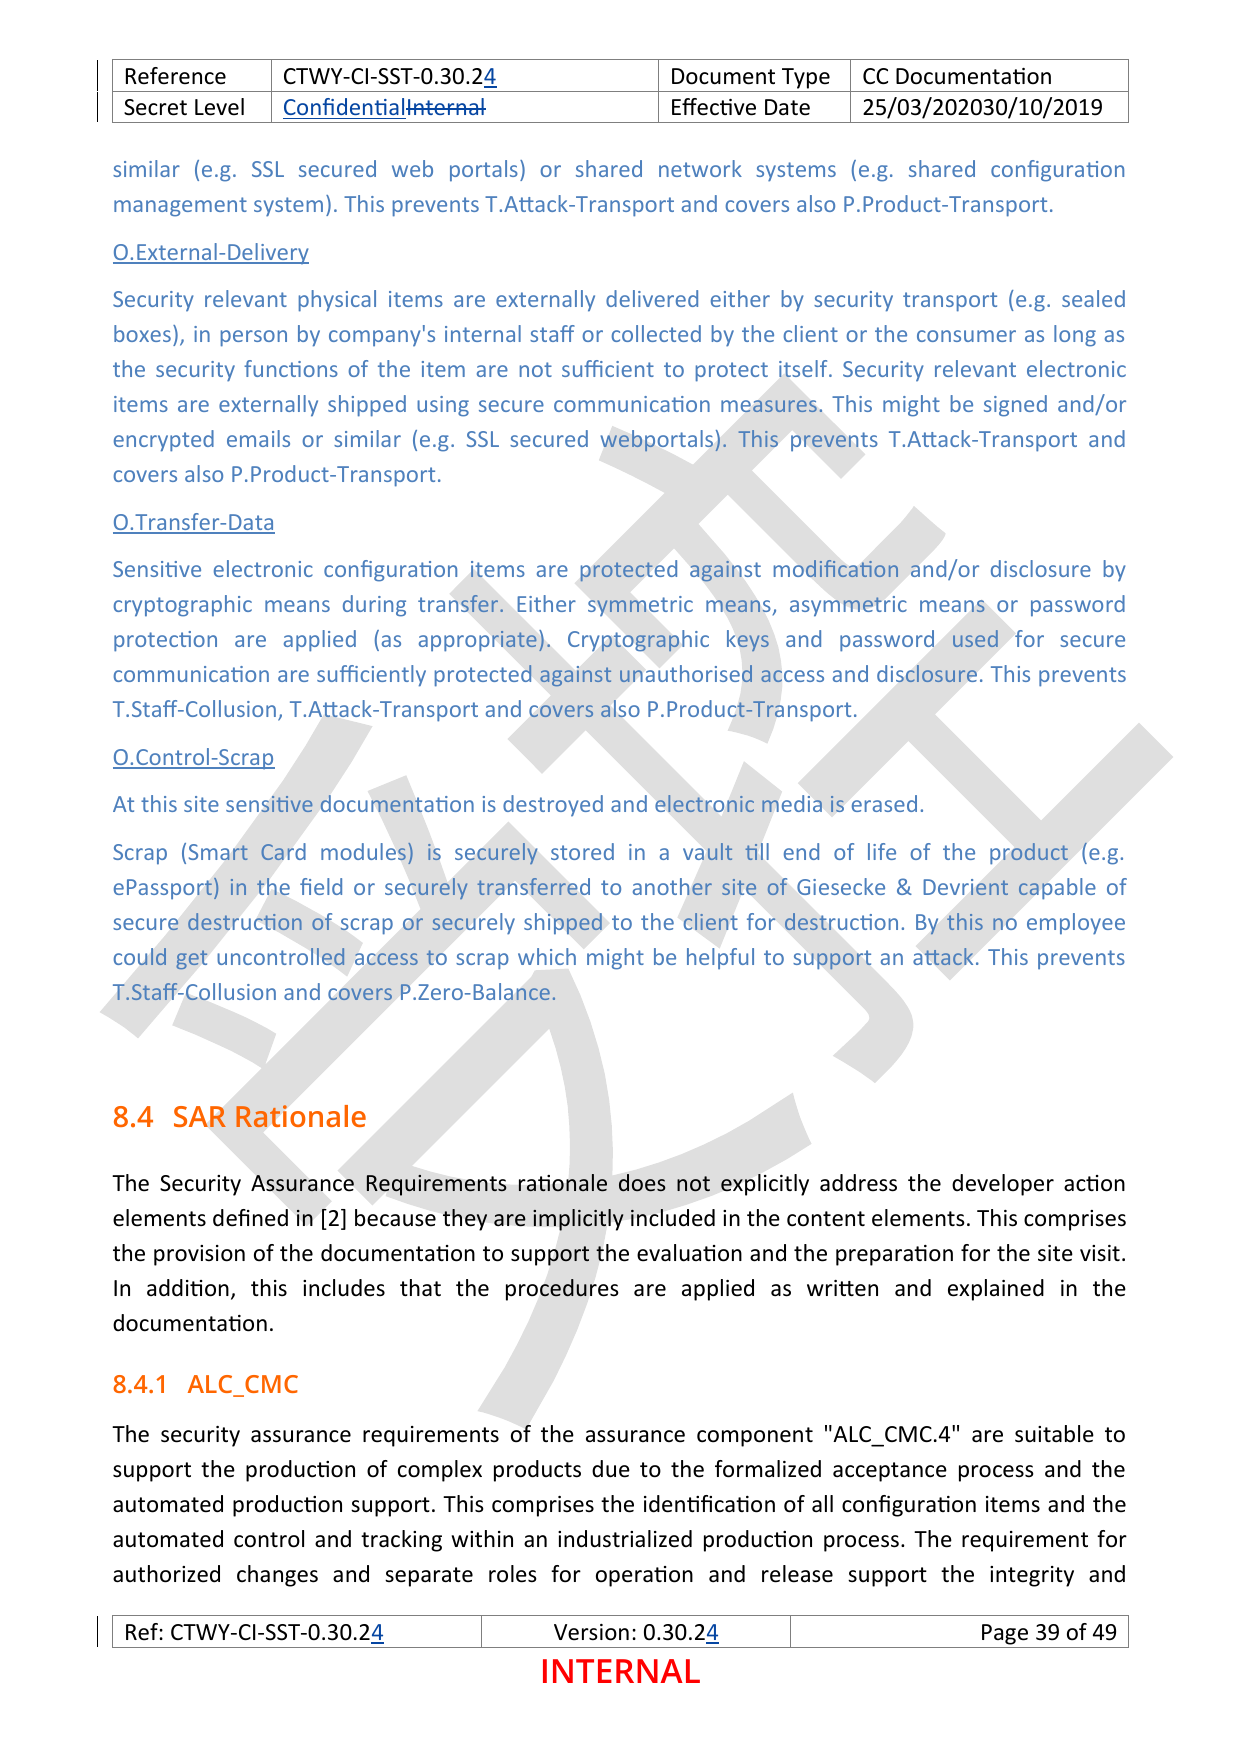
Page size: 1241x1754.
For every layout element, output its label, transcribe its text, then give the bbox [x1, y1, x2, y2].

text Security relevant physical items are externally delivered either by security transport (e.g. sealed boxes), in person by company's internal staff or collected by the client or the consumer as long as the security functions of the item are not sufficient to protect itself. Security relevant electronic items are externally shipped using secure communication measures. This might be signed and/or encrypted emails or similar (e.g. SSL secured webportals). This prevents T.Attack-Transport and covers also P.Product-Transport. [112, 284, 1128, 489]
text O.Transfer-Data [112, 506, 1128, 537]
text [112, 154, 1128, 219]
text O.Control-Scrap [112, 741, 1128, 772]
title ALC_CMC [112, 1367, 1128, 1401]
text Scrap (Smart Card modules) is securely stored in a vault till end of life of the product (e.g. ePassport) in the field or securely transferred to another site of Giesecke & Devrient capable of secure destruction of scrap or securely shipped to the client for destruction. By this no employee could get uncontrolled access to scrap which might be helpful to support an attack. This prevents T.Staff-Collusion and covers P.Zero-Balance. [112, 836, 1128, 1007]
text At this site sensitive documentation is destroyed and electronic media is erased. [112, 789, 1128, 819]
text The Security Assurance Requirements rationale does not explicitly address the developer action elements defined in [2] because they are implicitly included in the content elements. This comprises the provision of the documentation to support the evaluation and the preparation for the site visit. In addition, this includes that the procedures are applied as written and explained in the documentation. [112, 1167, 1128, 1337]
title SAR Rationale [112, 1096, 1128, 1136]
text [112, 1418, 1128, 1589]
text Sensitive electronic configuration items are protected against modification and/or disclosure by cryptographic means during transfer. Either symmetric means, asymmetric means or password protection are applied (as appropriate). Cryptographic keys and password used for secure communication are sufficiently protected against unauthorised access and disclosure. This prevents T.Staff-Collusion, T.Attack-Transport and covers also P.Product-Transport. [112, 554, 1128, 724]
text O.External-Delivery [112, 236, 1128, 267]
